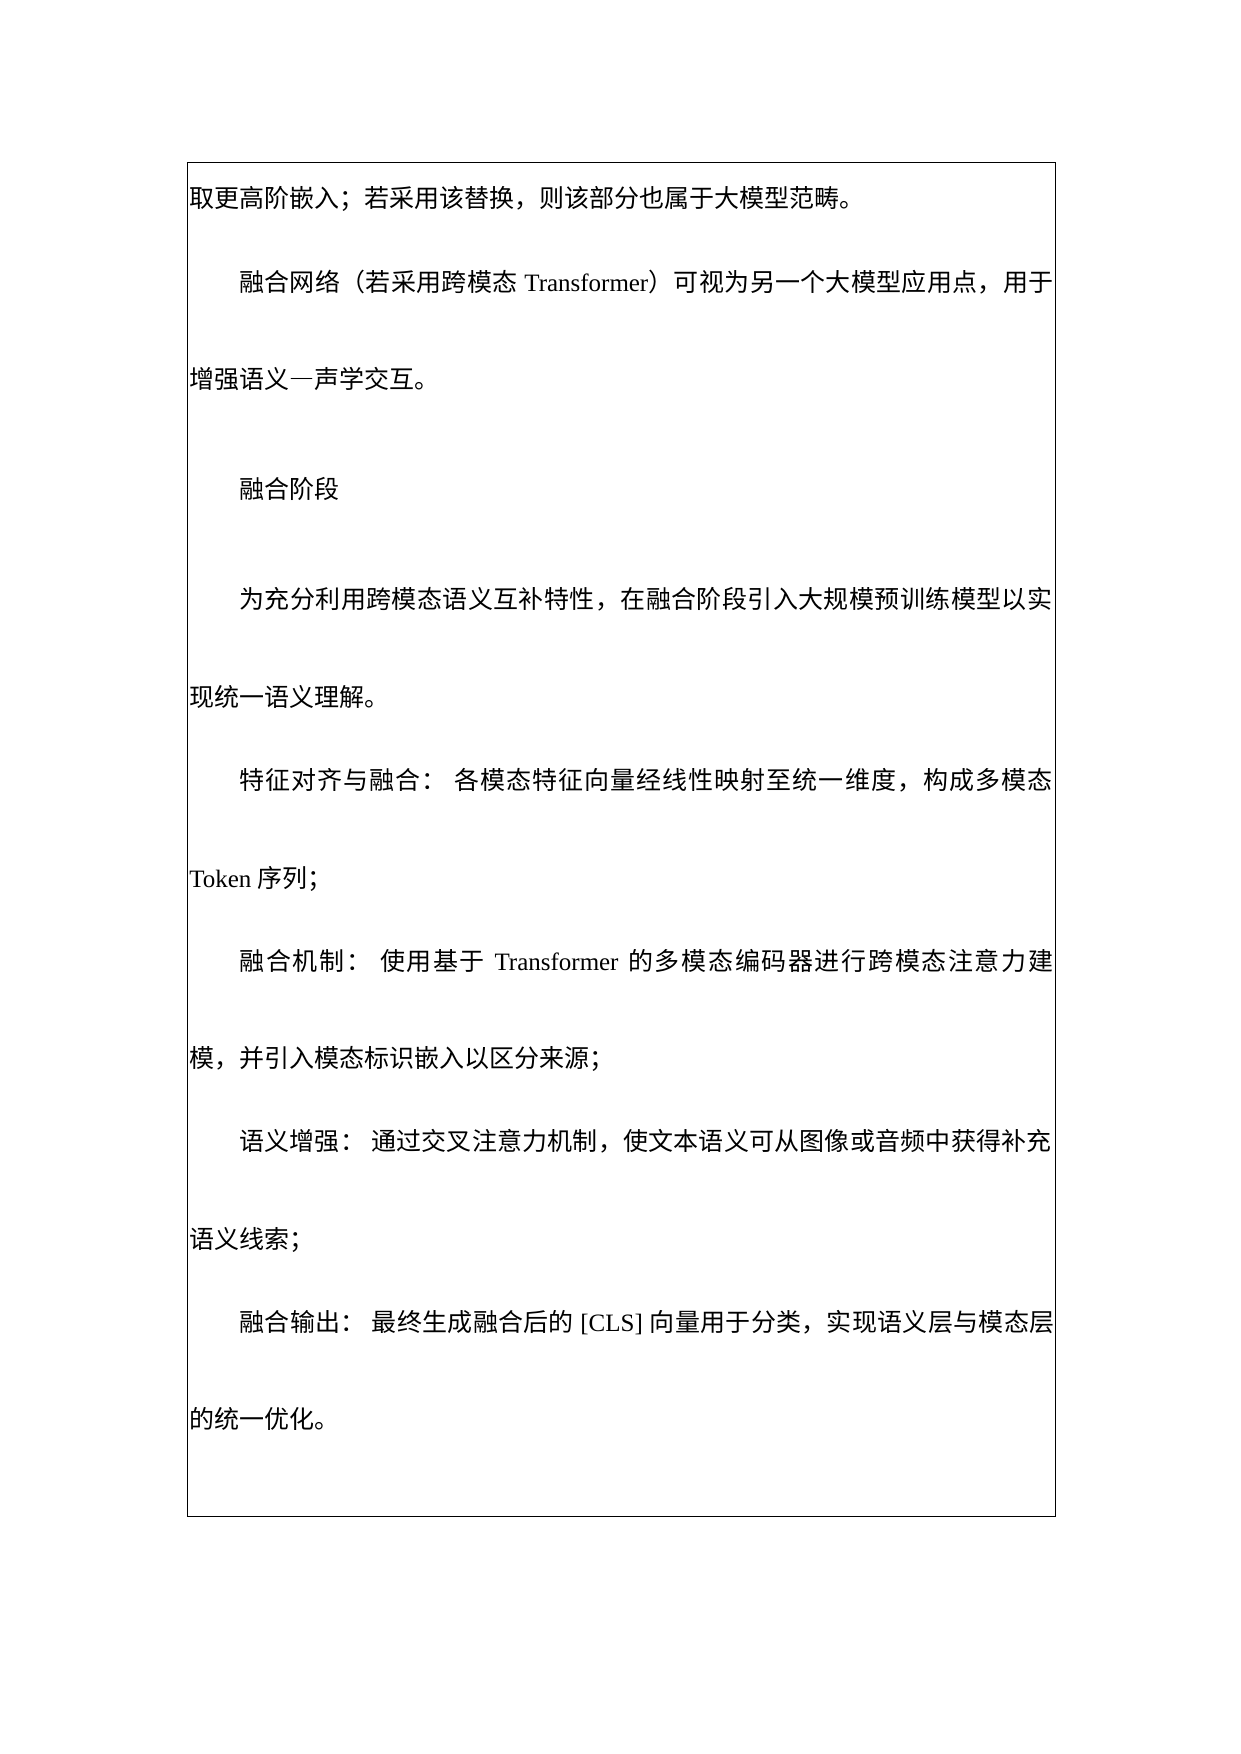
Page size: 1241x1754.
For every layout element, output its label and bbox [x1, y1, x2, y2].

table_cell [188, 163, 1055, 1516]
